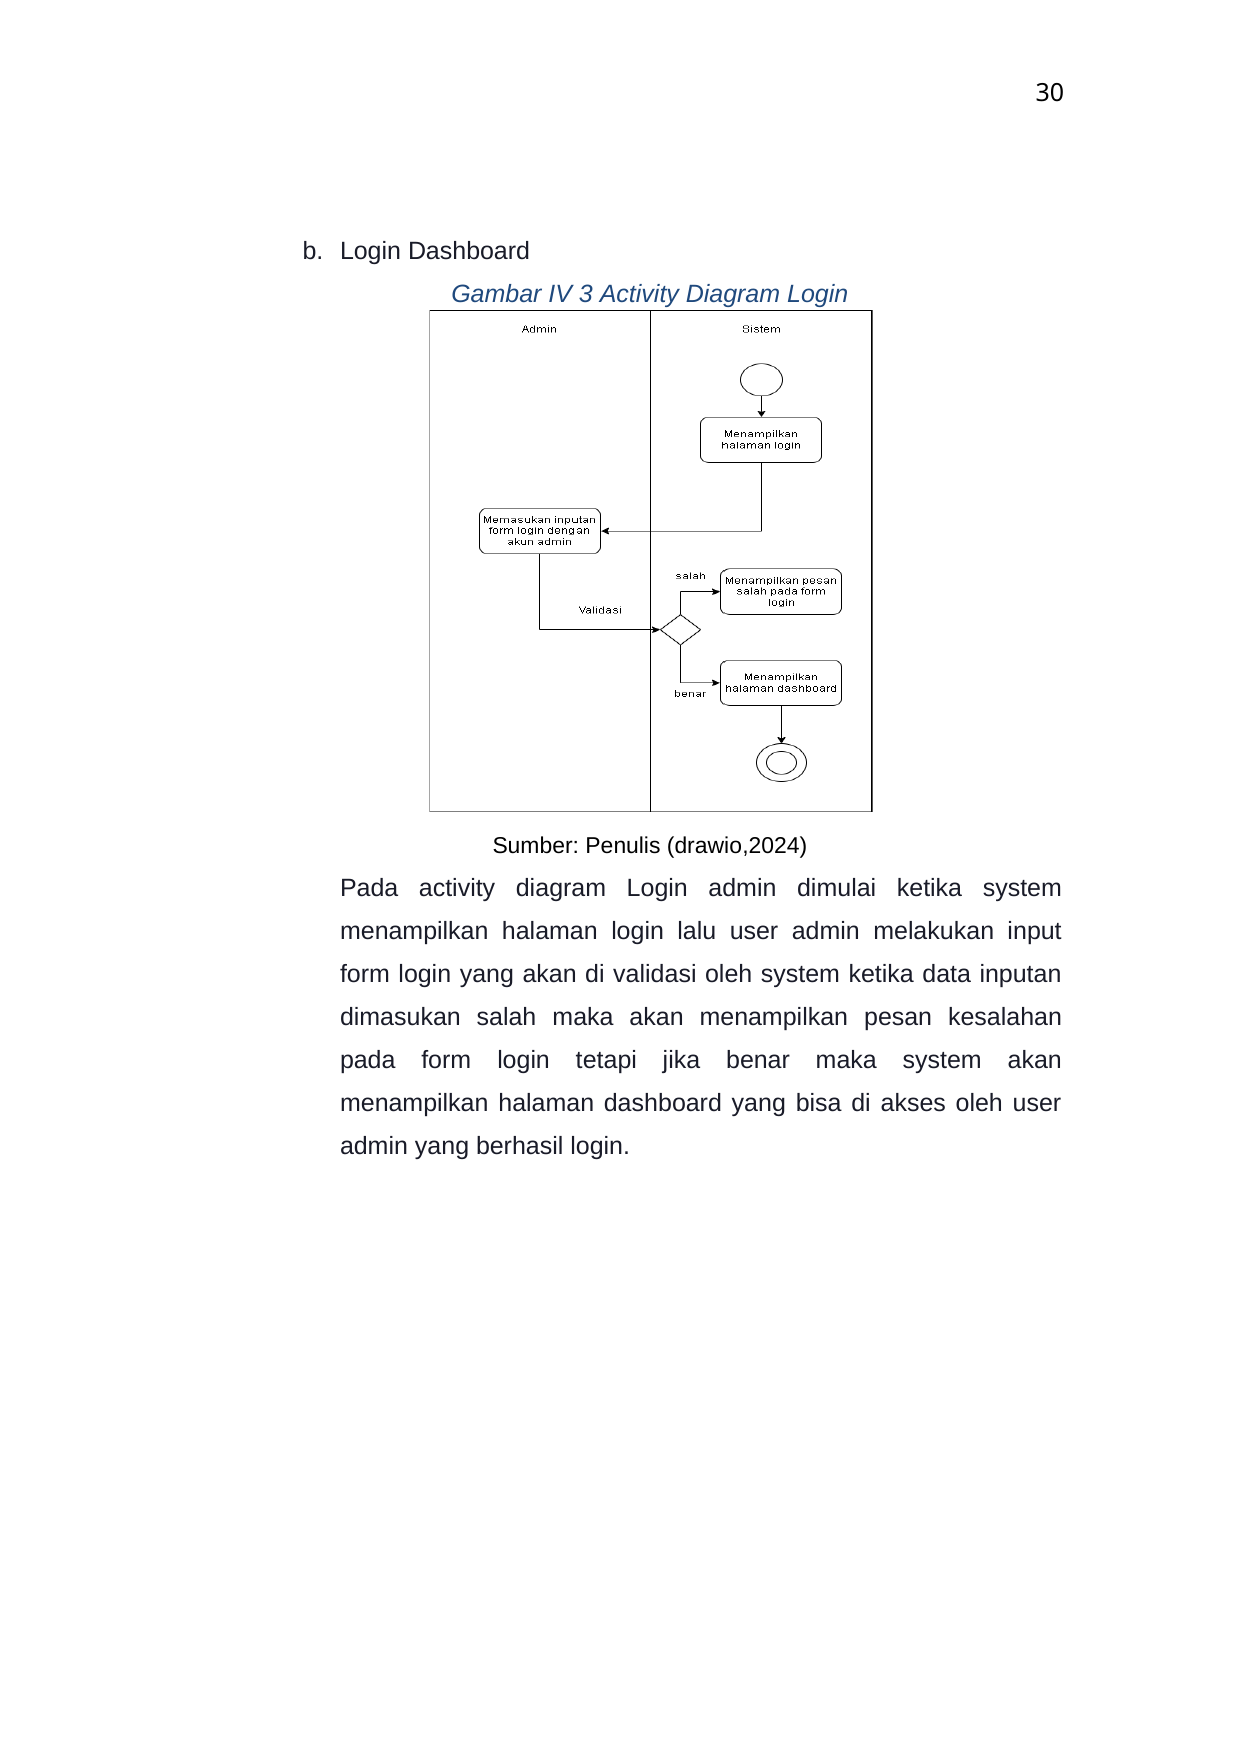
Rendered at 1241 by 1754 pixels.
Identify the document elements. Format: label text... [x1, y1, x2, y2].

picture [429, 310, 873, 812]
list Login Dashboard [302, 236, 1050, 265]
text Gambar IV 3 Activity Diagram Login [236, 279, 1063, 308]
text Pada activity diagram Login admin dimulai ketika system menampilkan halaman login lalu user admin melakukan input form login yang akan di validasi oleh system ketika data inputan dimasukan salah maka akan menampilkan pesan kesalahan pada form login tetapi jika benar maka system akan menampilkan halaman dashboard yang bisa di akses oleh user admin yang berhasil login. [340, 872, 1063, 1160]
